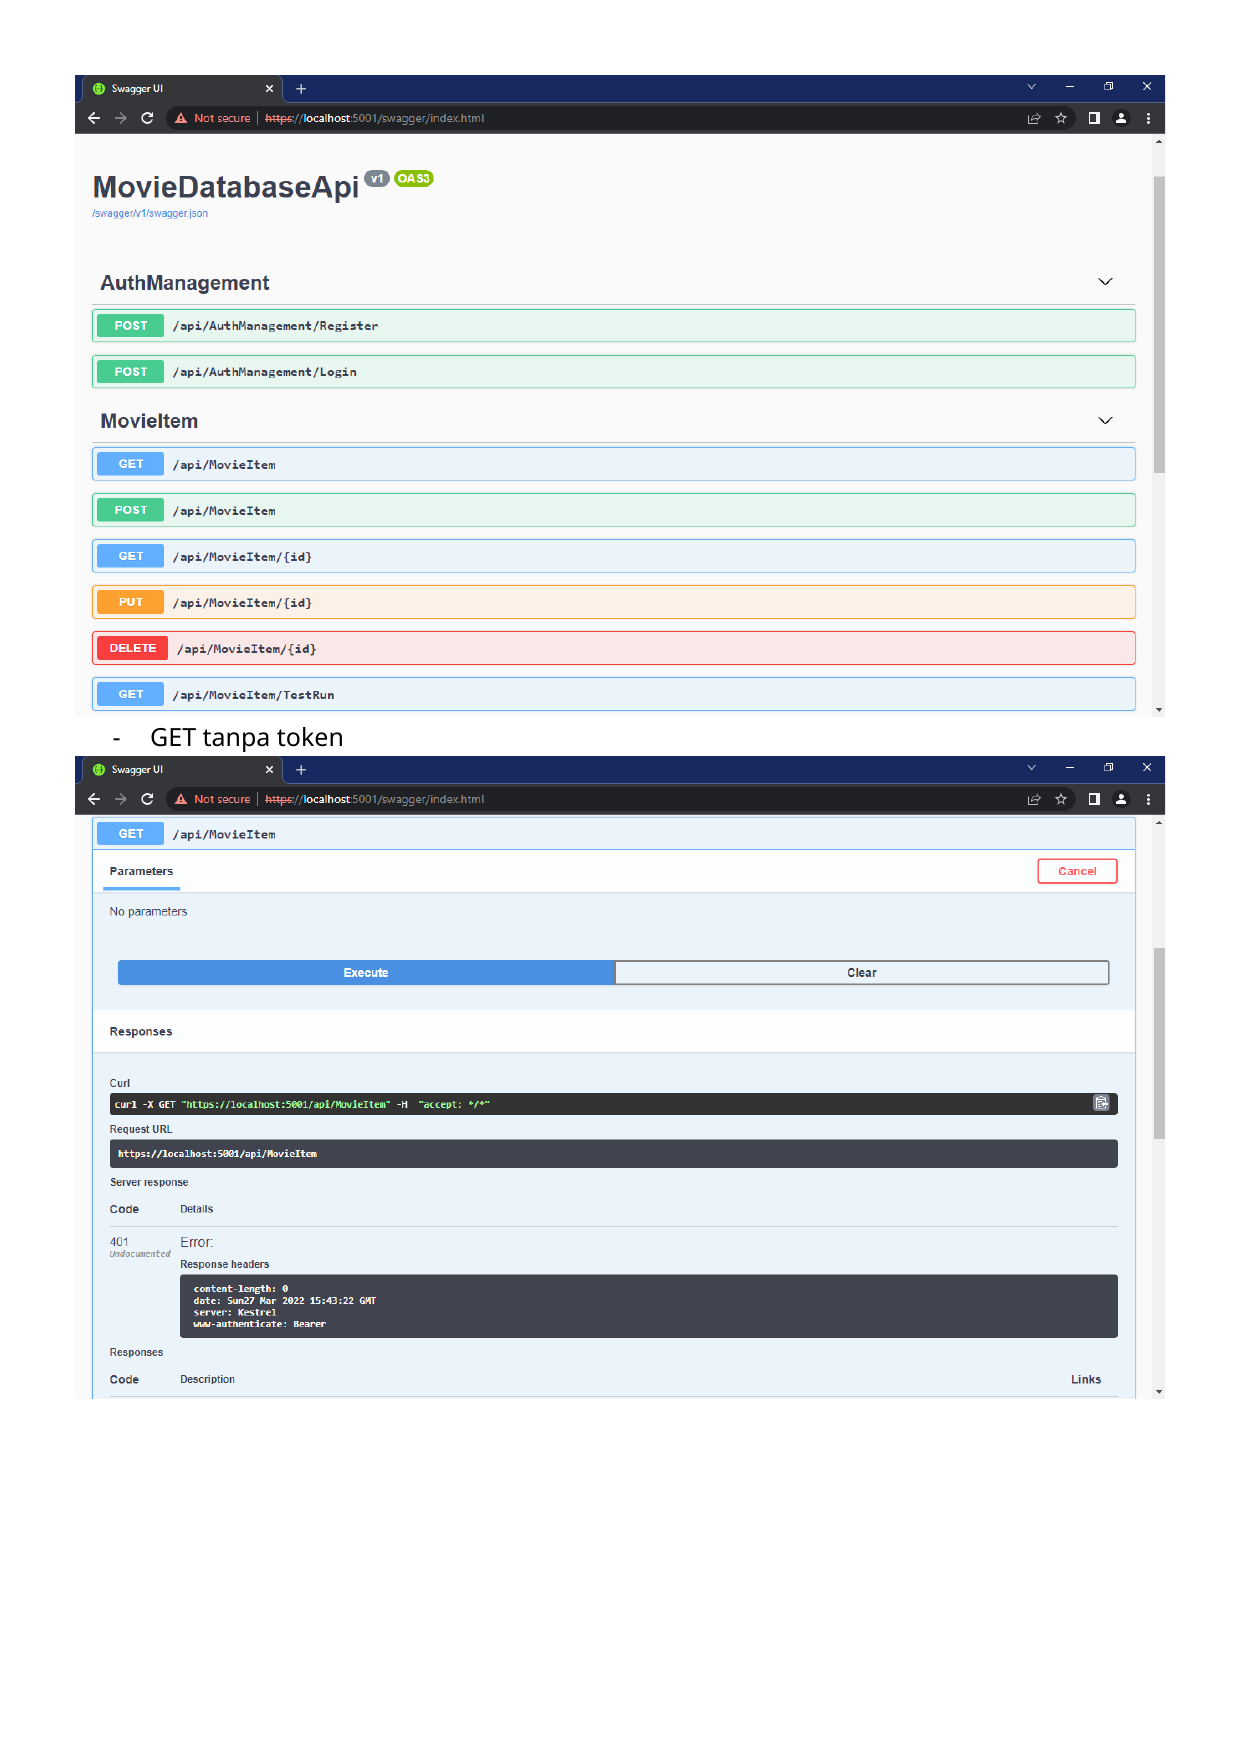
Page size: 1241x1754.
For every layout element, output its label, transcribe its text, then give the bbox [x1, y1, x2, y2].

picture [75, 756, 1166, 1399]
picture [75, 75, 1166, 717]
list GET tanpa token [112, 719, 1165, 753]
